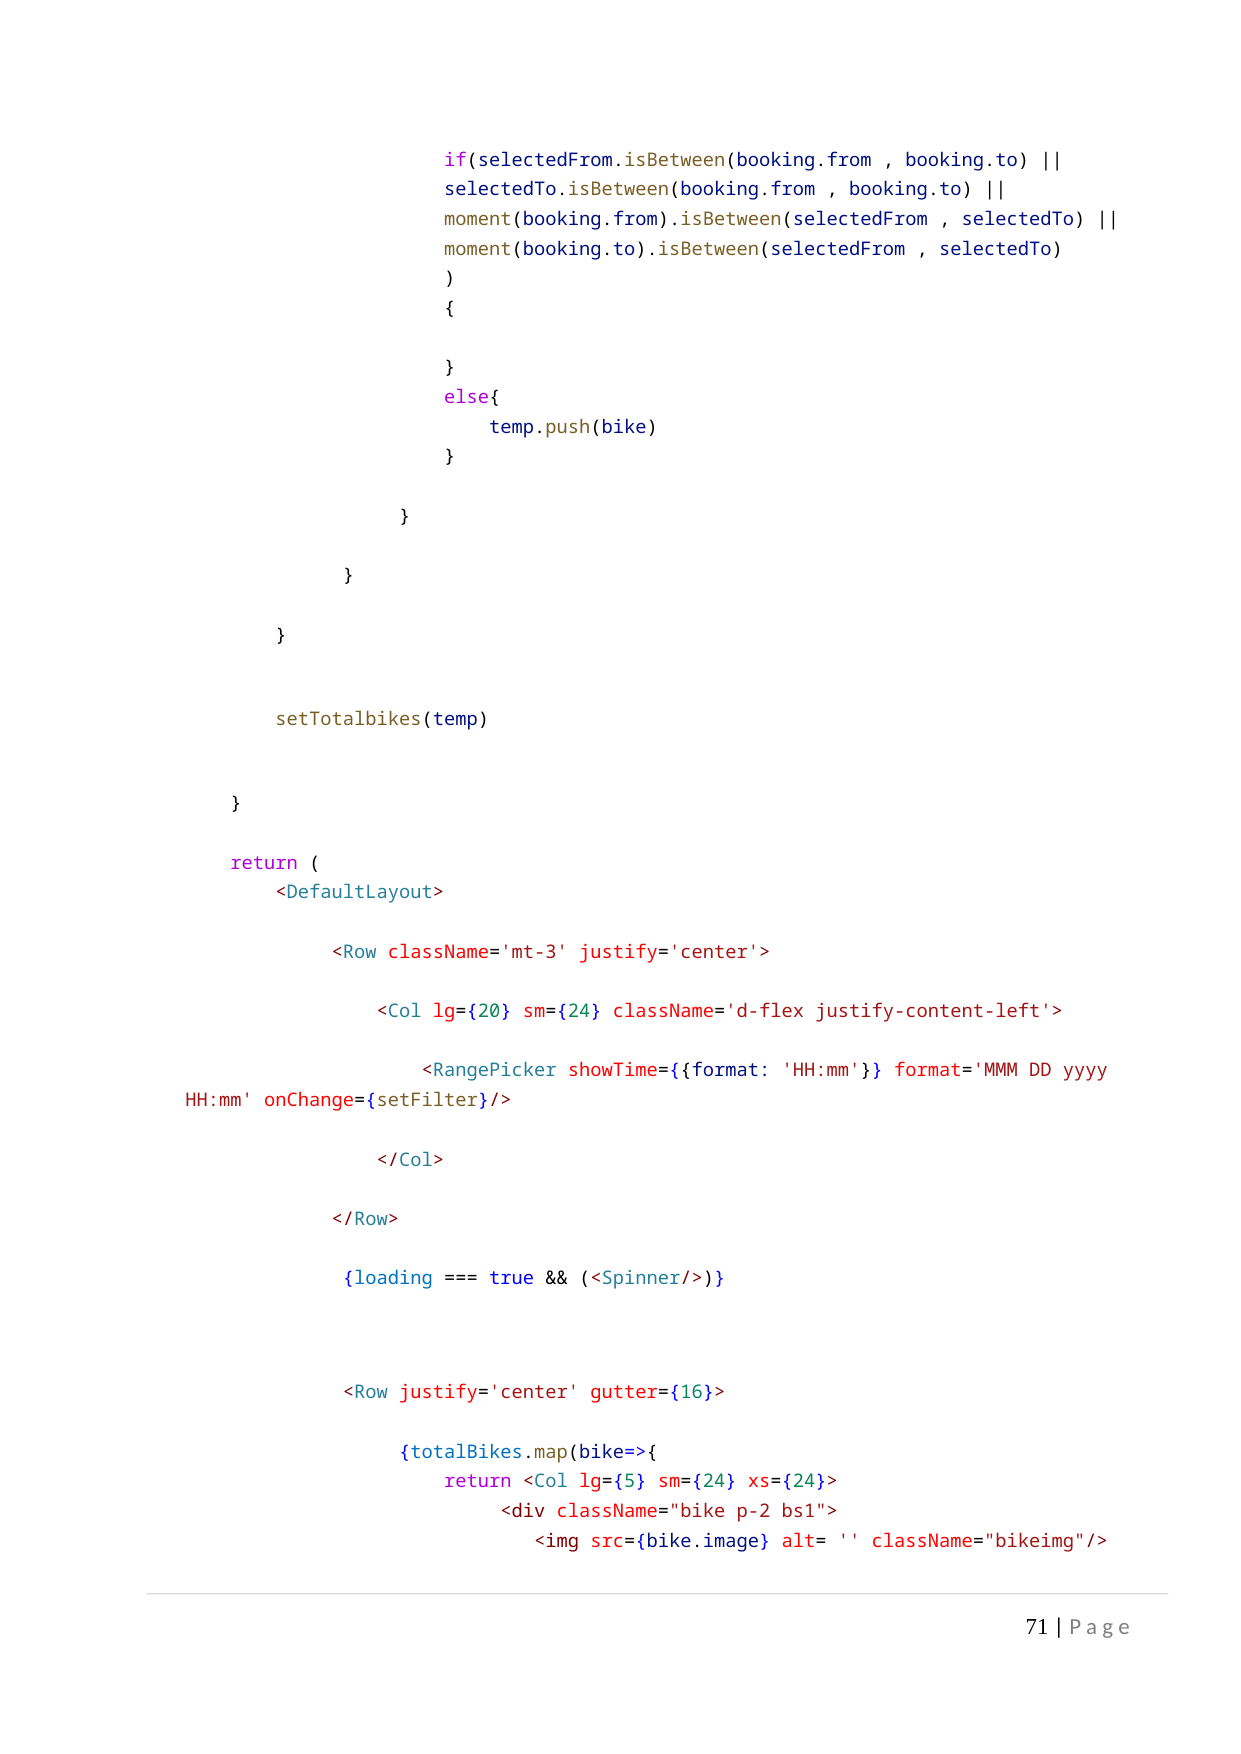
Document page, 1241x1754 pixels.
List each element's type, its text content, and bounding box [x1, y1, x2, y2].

text if(selectedFrom.isBetween(booking.from , booking.to) || [185, 142, 1181, 171]
text moment(booking.from).isBetween(selectedFrom , selectedTo) || [185, 201, 1181, 231]
text } [185, 498, 1181, 528]
text <DefaultLayout> [185, 874, 1181, 904]
text <Row className='mt-3' justify='center'> [185, 934, 1181, 963]
text { [185, 290, 1181, 320]
text else{ [185, 379, 1181, 409]
text <Row justify='center' gutter={16}> [185, 1374, 1181, 1404]
text {loading === true && (<Spinner/>)} [185, 1260, 1181, 1290]
text moment(booking.to).isBetween(selectedFrom , selectedTo) [185, 231, 1181, 260]
text } [185, 617, 1181, 646]
text </Col> [185, 1142, 1181, 1171]
text return <Col lg={5} sm={24} xs={24}> [185, 1463, 1181, 1493]
text } [185, 349, 1181, 379]
text temp.push(bike) [185, 409, 1181, 438]
text <Col lg={20} sm={24} className='d-flex justify-content-left'> [185, 993, 1181, 1023]
text <img src={bike.image} alt= '' className="bikeimg"/> [185, 1523, 1181, 1553]
text return ( [185, 845, 1181, 874]
text setTotalbikes(temp) [185, 701, 1181, 731]
text <div className="bike p-2 bs1"> [185, 1493, 1181, 1523]
text } [185, 557, 1181, 587]
text } [185, 785, 1181, 815]
text ) [185, 260, 1181, 290]
text selectedTo.isBetween(booking.from , booking.to) || [185, 171, 1181, 201]
text <RangePicker showTime={{format: 'HH:mm'}} format='MMM DD yyyy HH:mm' onChange={setFilter}/> [185, 1053, 1181, 1112]
text {totalBikes.map(bike=>{ [185, 1434, 1181, 1463]
text </Row> [185, 1201, 1181, 1231]
text } [185, 438, 1181, 468]
